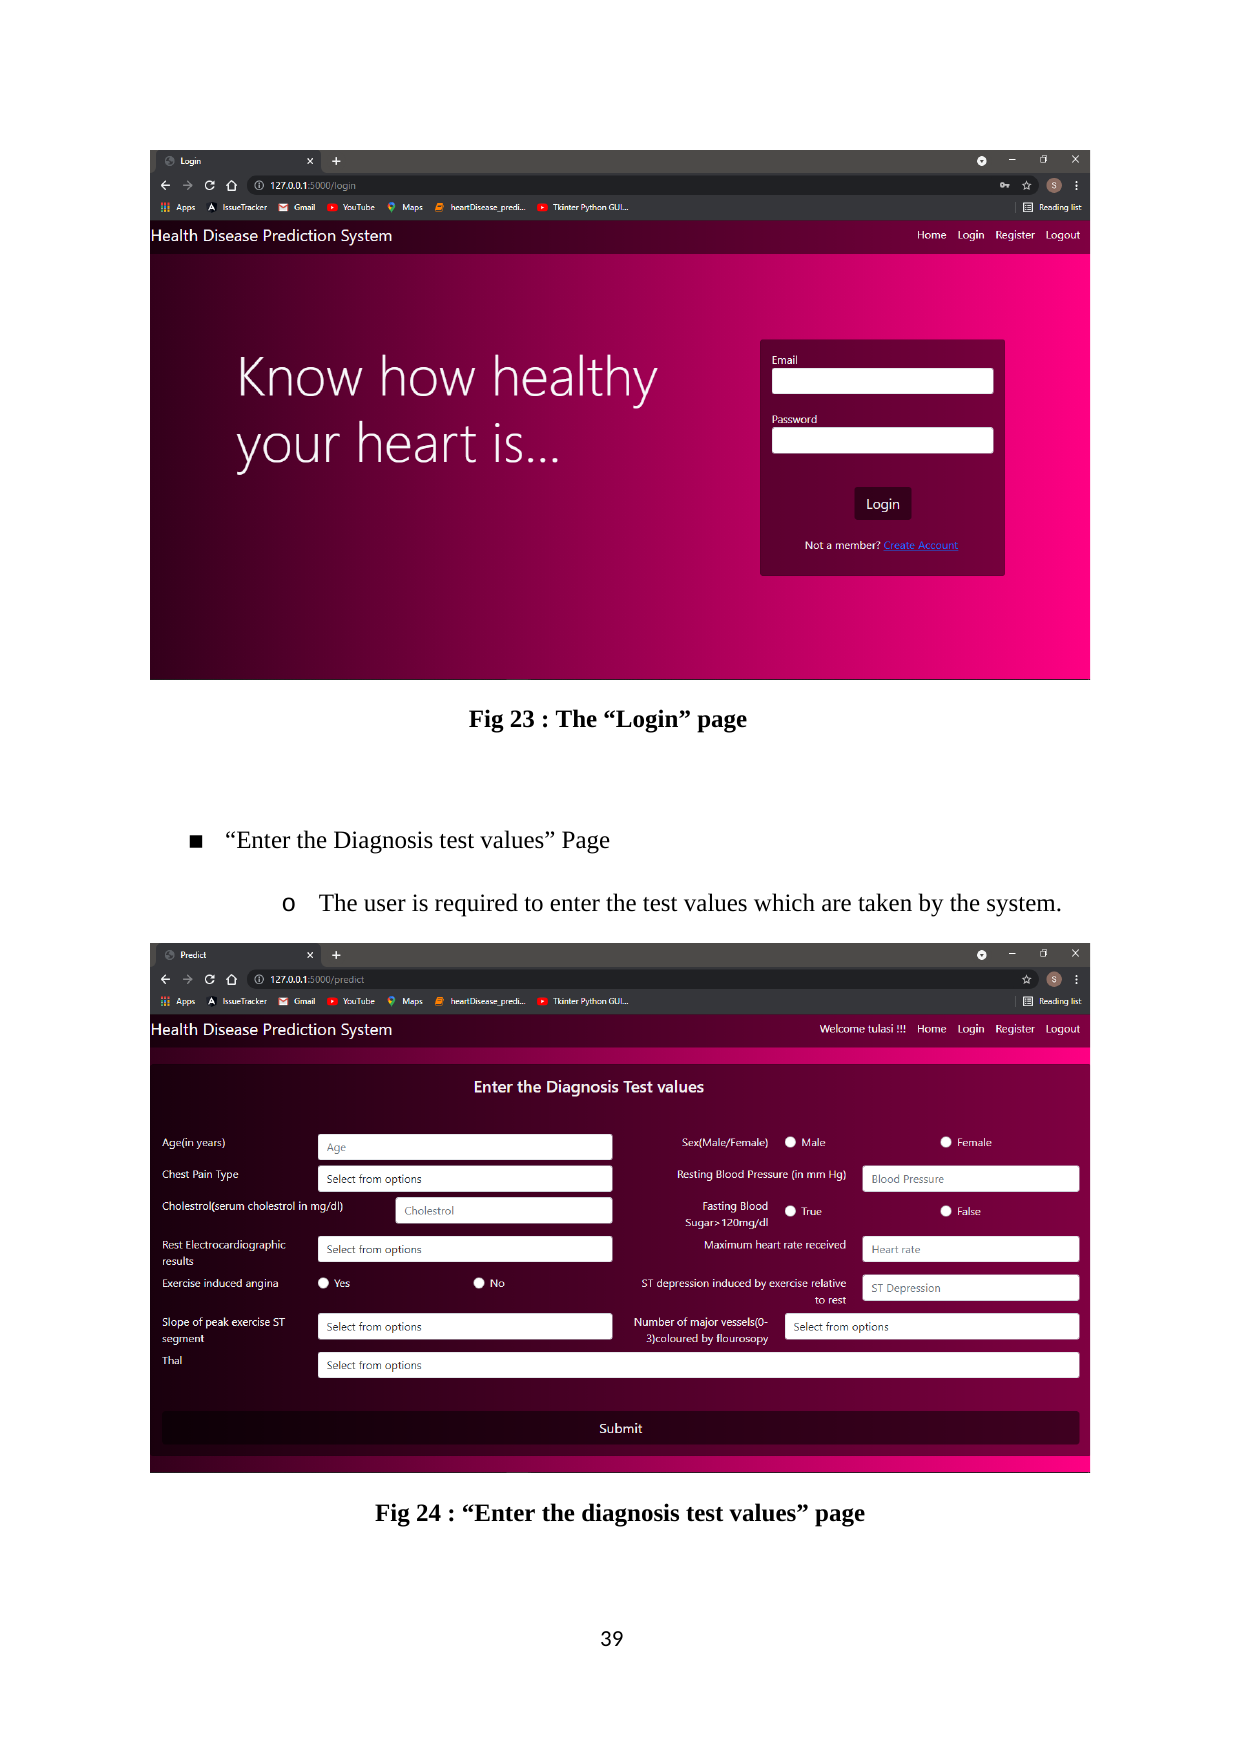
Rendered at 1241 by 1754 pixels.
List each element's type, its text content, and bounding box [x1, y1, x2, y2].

picture [150, 943, 1091, 1473]
list The user is required to enter the test values which are taken by the system. [281, 888, 1090, 919]
picture [150, 150, 1091, 680]
text Fig 23 : The “Login” page [150, 704, 1090, 733]
list “Enter the Diagnosis test values” Page [187, 812, 1090, 863]
text Fig 24 : “Enter the diagnosis test values” page [150, 1498, 1090, 1527]
